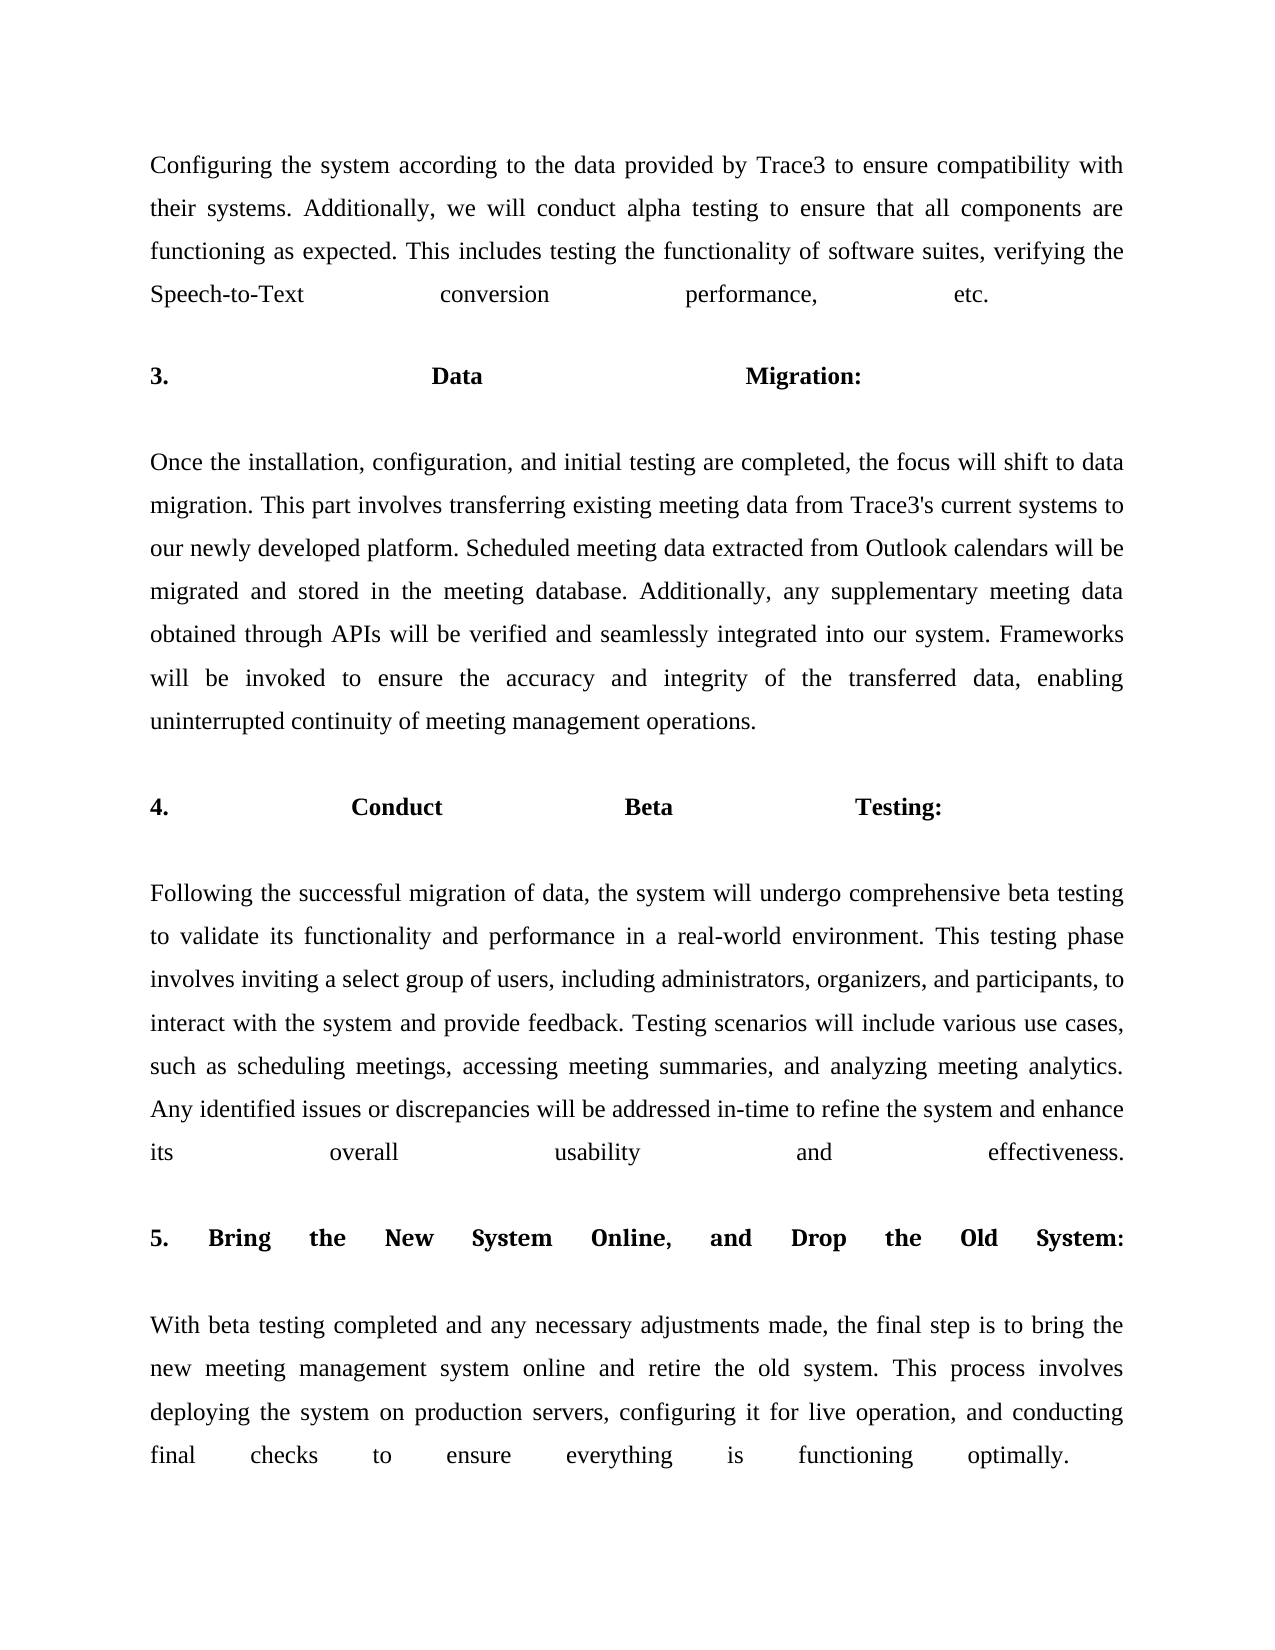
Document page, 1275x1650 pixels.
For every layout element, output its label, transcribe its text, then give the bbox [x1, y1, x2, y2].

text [150, 792, 1125, 1468]
text Configuring the system according to the data provided by Trace3 to ensure compatibility with their systems. Additionally, we will conduct alpha testing to ensure that all components are functioning as expected. This includes testing the functionality of software suites, verifying the Speech-to-Text conversion performance, etc. [150, 150, 1125, 348]
text 3. Data Migration: Once the installation, configuration, and initial testing are completed, the focus will shift to data migration. This part involves transferring existing meeting data from Trace3's current systems to our newly developed platform. Scheduled meeting data extracted from Outlook calendars will be migrated and stored in the meeting database. Additionally, any supplementary meeting data obtained through APIs will be verified and seamlessly integrated into our system. Frameworks will be invoked to ensure the accuracy and integrity of the transferred data, enabling uninterrupted continuity of meeting management operations. [150, 361, 1125, 734]
